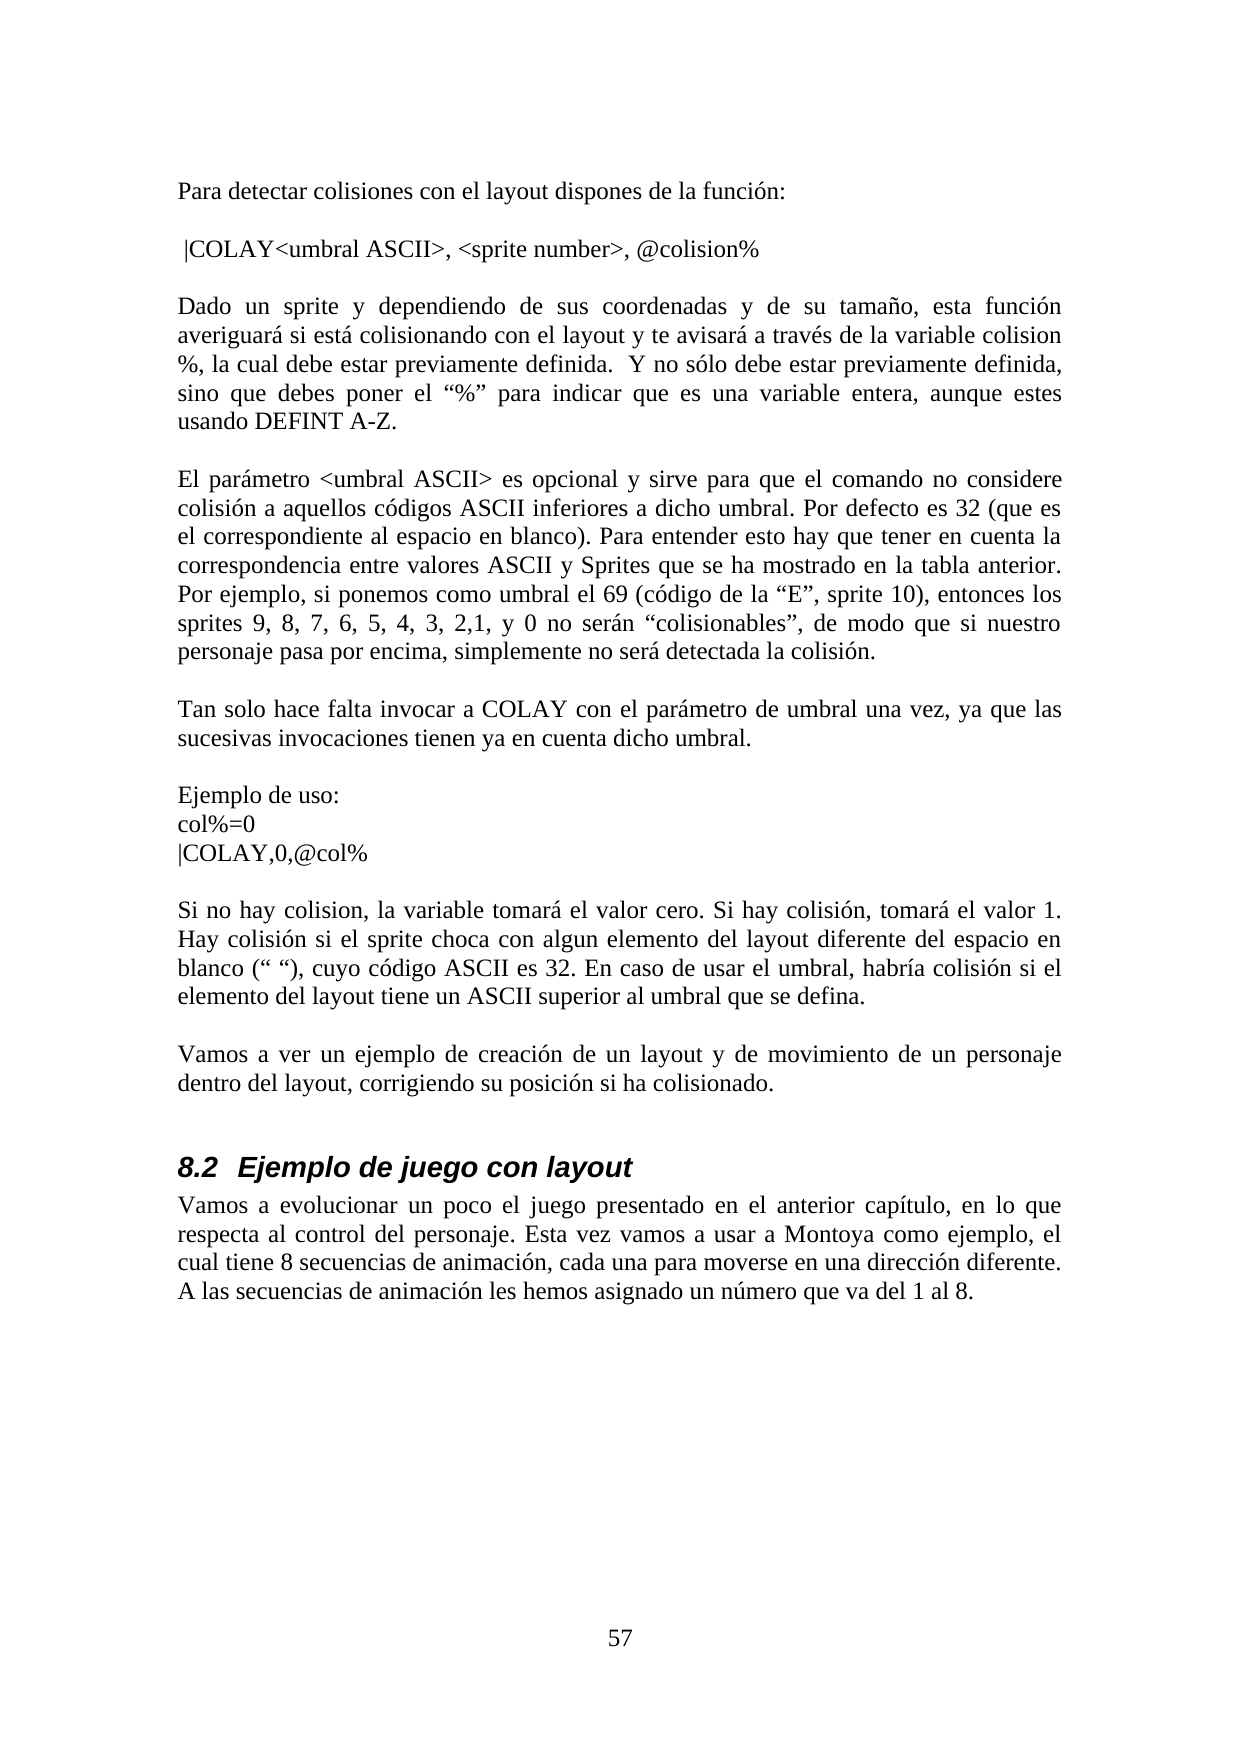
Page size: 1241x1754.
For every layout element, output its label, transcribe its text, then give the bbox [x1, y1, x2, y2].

text Si no hay colision, la variable tomará el valor cero. Si hay colisión, tomará el valor 1. Hay colisión si el sprite choca con algun elemento del layout diferente del espacio en blanco (“ “), cuyo código ASCII es 32. En caso de usar el umbral, habría colisión si el elemento del layout tiene un ASCII superior al umbral que se defina. [177, 895, 1063, 1010]
text col%=0 [177, 809, 1063, 838]
text Ejemplo de uso: [177, 780, 1063, 809]
subtitle Ejemplo de juego con layout [177, 1150, 1063, 1184]
text El parámetro <umbral ASCII> es opcional y sirve para que el comando no considere colisión a aquellos códigos ASCII inferiores a dicho umbral. Por defecto es 32 (que es el correspondiente al espacio en blanco). Para entender esto hay que tener en cuenta la correspondencia entre valores ASCII y Sprites que se ha mostrado en la tabla anterior. Por ejemplo, si ponemos como umbral el 69 (código de la “E”, sprite 10), entonces los sprites 9, 8, 7, 6, 5, 4, 3, 2,1, y 0 no serán “colisionables”, de modo que si nuestro personaje pasa por encima, simplemente no será detectada la colisión. [177, 464, 1063, 665]
text |COLAY<umbral ASCII>, <sprite number>, @colision% [177, 234, 1063, 263]
text Dado un sprite y dependiendo de sus coordenadas y de su tamaño, esta función averiguará si está colisionando con el layout y te avisará a través de la variable colision%, la cual debe estar previamente definida. Y no sólo debe estar previamente definida, sino que debes poner el “%” para indicar que es una variable entera, aunque estes usando DEFINT A-Z. [177, 291, 1063, 435]
text Vamos a evolucionar un poco el juego presentado en el anterior capítulo, en lo que respecta al control del personaje. Esta vez vamos a usar a Montoya como ejemplo, el cual tiene 8 secuencias de animación, cada una para moverse en una dirección diferente. A las secuencias de animación les hemos asignado un número que va del 1 al 8. [177, 1190, 1063, 1305]
text Para detectar colisiones con el layout dispones de la función: [177, 176, 1063, 205]
text Vamos a ver un ejemplo de creación de un layout y de movimiento de un personaje dentro del layout, corrigiendo su posición si ha colisionado. [177, 1039, 1063, 1096]
text |COLAY,0,@col% [177, 838, 1063, 866]
text Tan solo hace falta invocar a COLAY con el parámetro de umbral una vez, ya que las sucesivas invocaciones tienen ya en cuenta dicho umbral. [177, 694, 1063, 751]
